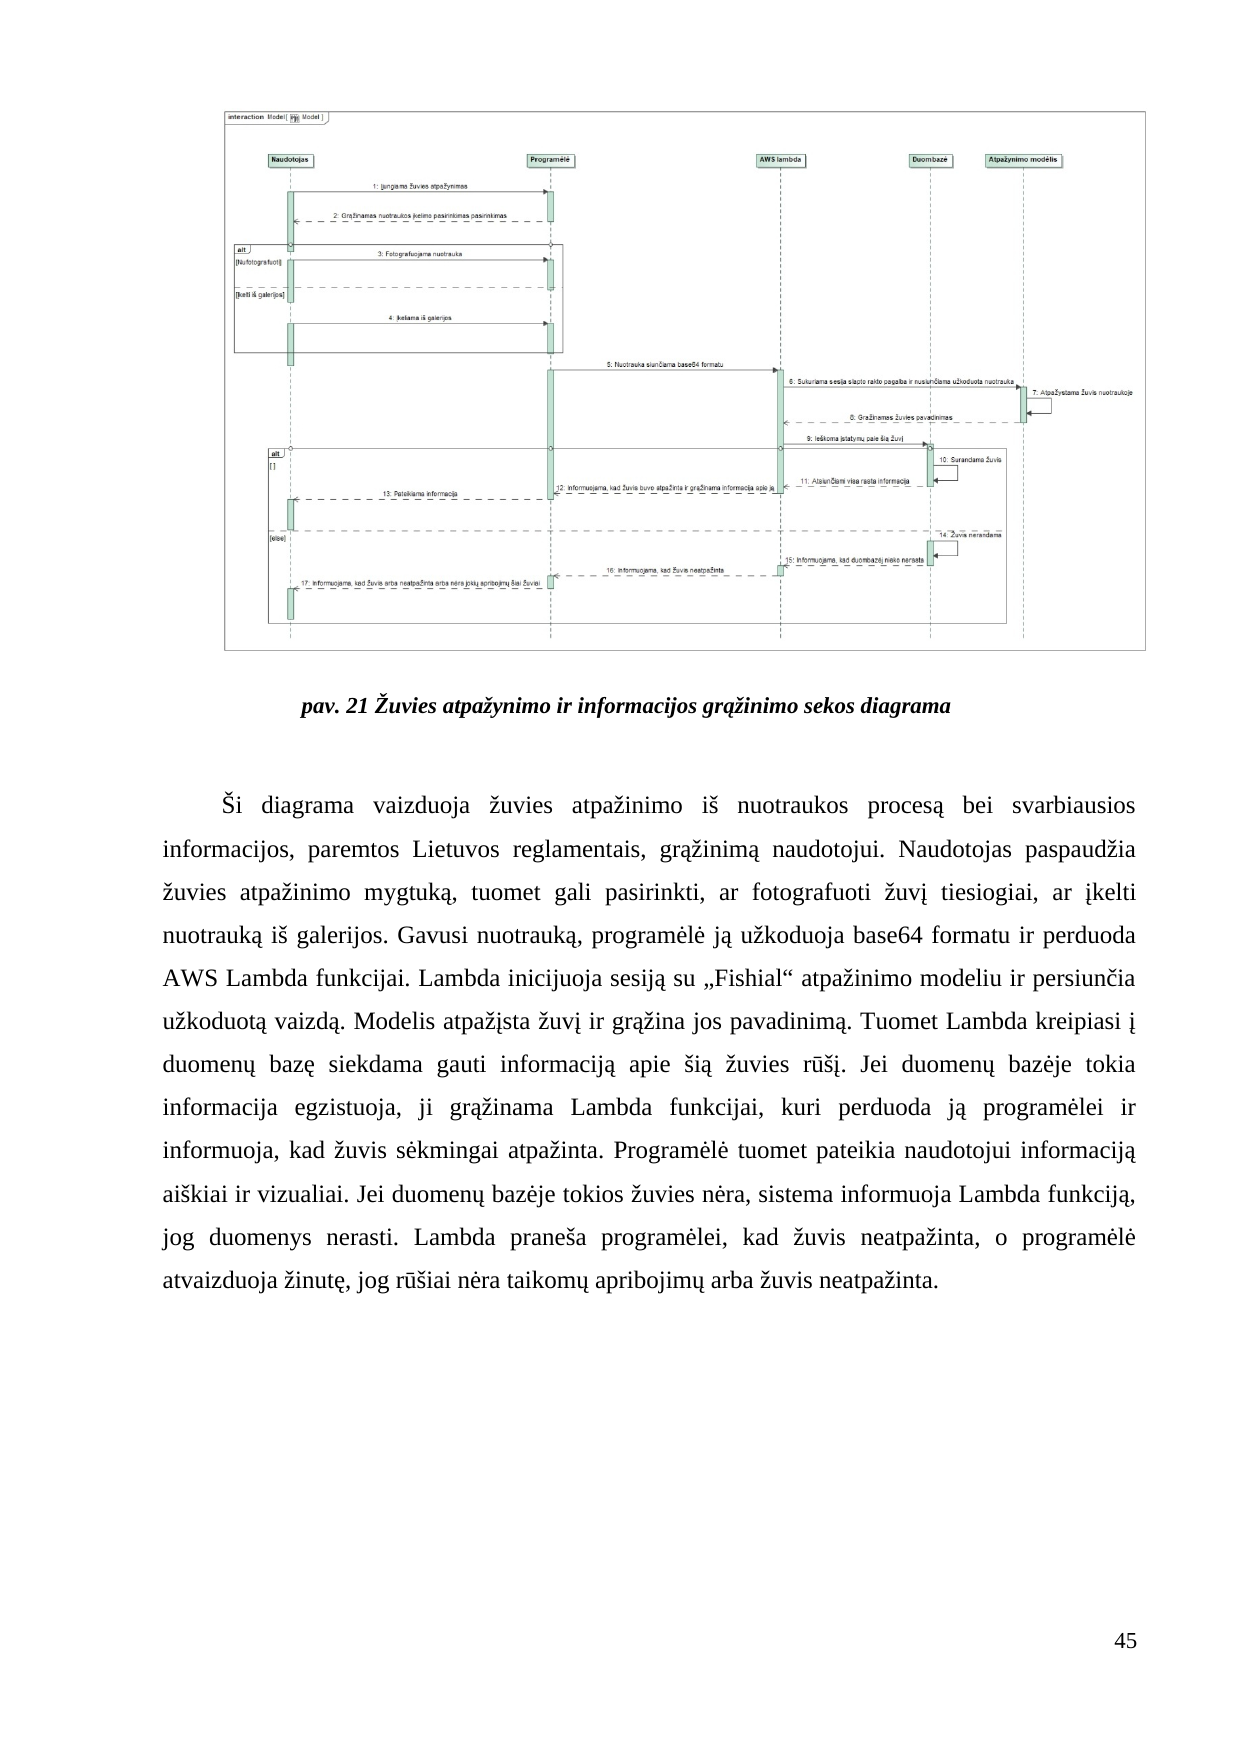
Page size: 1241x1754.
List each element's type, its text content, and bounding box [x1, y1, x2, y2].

text pav. 21 Žuvies atpažynimo ir informacijos grąžinimo sekos diagrama [118, 692, 1137, 718]
picture [221, 108, 1148, 653]
text Ši diagrama vaizduoja žuvies atpažinimo iš nuotraukos procesą bei svarbiausios informacijos, paremtos Lietuvos reglamentais, grąžinimą naudotojui. Naudotojas paspaudžia žuvies atpažinimo mygtuką, tuomet gali pasirinkti, ar fotografuoti žuvį tiesiogiai, ar įkelti nuotrauką iš galerijos. Gavusi nuotrauką, programėlė ją užkoduoja base64 formatu ir perduoda AWS Lambda funkcijai. Lambda inicijuoja sesiją su „Fishial“ atpažinimo modeliu ir persiunčia užkoduotą vaizdą. Modelis atpažįsta žuvį ir grąžina jos pavadinimą. Tuomet Lambda kreipiasi į duomenų bazę siekdama gauti informaciją apie šią žuvies rūšį. Jei duomenų bazėje tokia informacija egzistuoja, ji grąžinama Lambda funkcijai, kuri perduoda ją programėlei ir informuoja, kad žuvis sėkmingai atpažinta. Programėlė tuomet pateikia naudotojui informaciją aiškiai ir vizualiai. Jei duomenų bazėje tokios žuvies nėra, sistema informuoja Lambda funkciją, jog duomenys nerasti. Lambda praneša programėlei, kad žuvis neatpažinta, o programėlė atvaizduoja žinutę, jog rūšiai nėra taikomų apribojimų arba žuvis neatpažinta. [162, 791, 1137, 1294]
